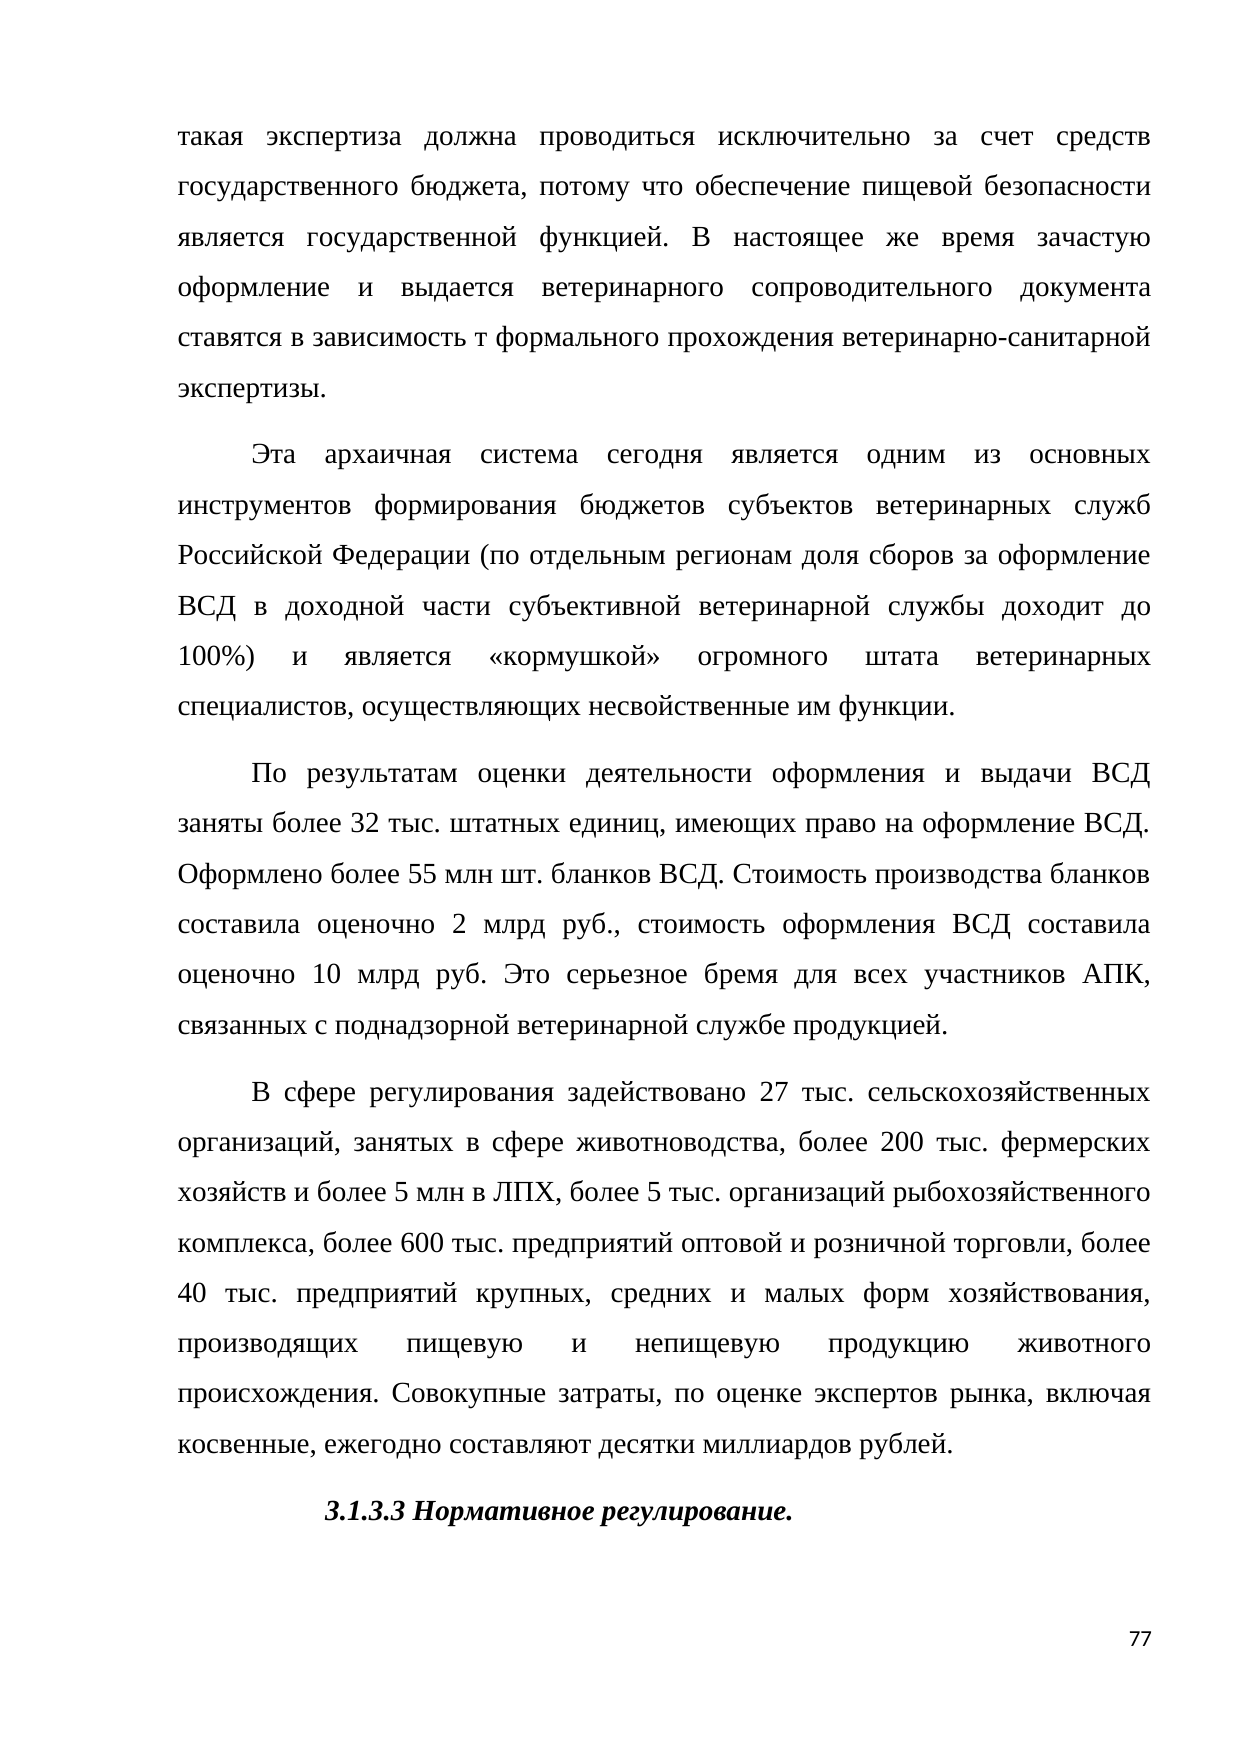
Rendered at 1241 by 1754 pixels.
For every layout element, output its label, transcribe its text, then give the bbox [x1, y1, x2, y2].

text В сфере регулирования задействовано 27 тыс. сельскохозяйственных организаций, занятых в сфере животноводства, более 200 тыс. фермерских хозяйств и более 5 млн в ЛПХ, более 5 тыс. организаций рыбохозяйственного комплекса, более 600 тыс. предприятий оптовой и розничной торговли, более 40 тыс. предприятий крупных, средних и малых форм хозяйствования, производящих пищевую и непищевую продукцию животного происхождения. Совокупные затраты, по оценке экспертов рынка, включая косвенные, ежегодно составляют десятки миллиардов рублей. [177, 1074, 1152, 1459]
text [177, 118, 1152, 403]
text 3.1.3.3 Нормативное регулирование. [325, 1493, 1152, 1526]
text Эта архаичная система сегодня является одним из основных инструментов формирования бюджетов субъектов ветеринарных служб Российской Федерации (по отдельным регионам доля сборов за оформление ВСД в доходной части субъективной ветеринарной службы доходит до 100%) и является «кормушкой» огромного штата ветеринарных специалистов, осуществляющих несвойственные им функции. [177, 437, 1152, 722]
text По результатам оценки деятельности оформления и выдачи ВСД заняты более 32 тыс. штатных единиц, имеющих право на оформление ВСД. Оформлено более 55 млн шт. бланков ВСД. Стоимость производства бланков составила оценочно 2 млрд руб., стоимость оформления ВСД составила оценочно 10 млрд руб. Это серьезное бремя для всех участников АПК, связанных с поднадзорной ветеринарной службе продукцией. [177, 755, 1152, 1040]
